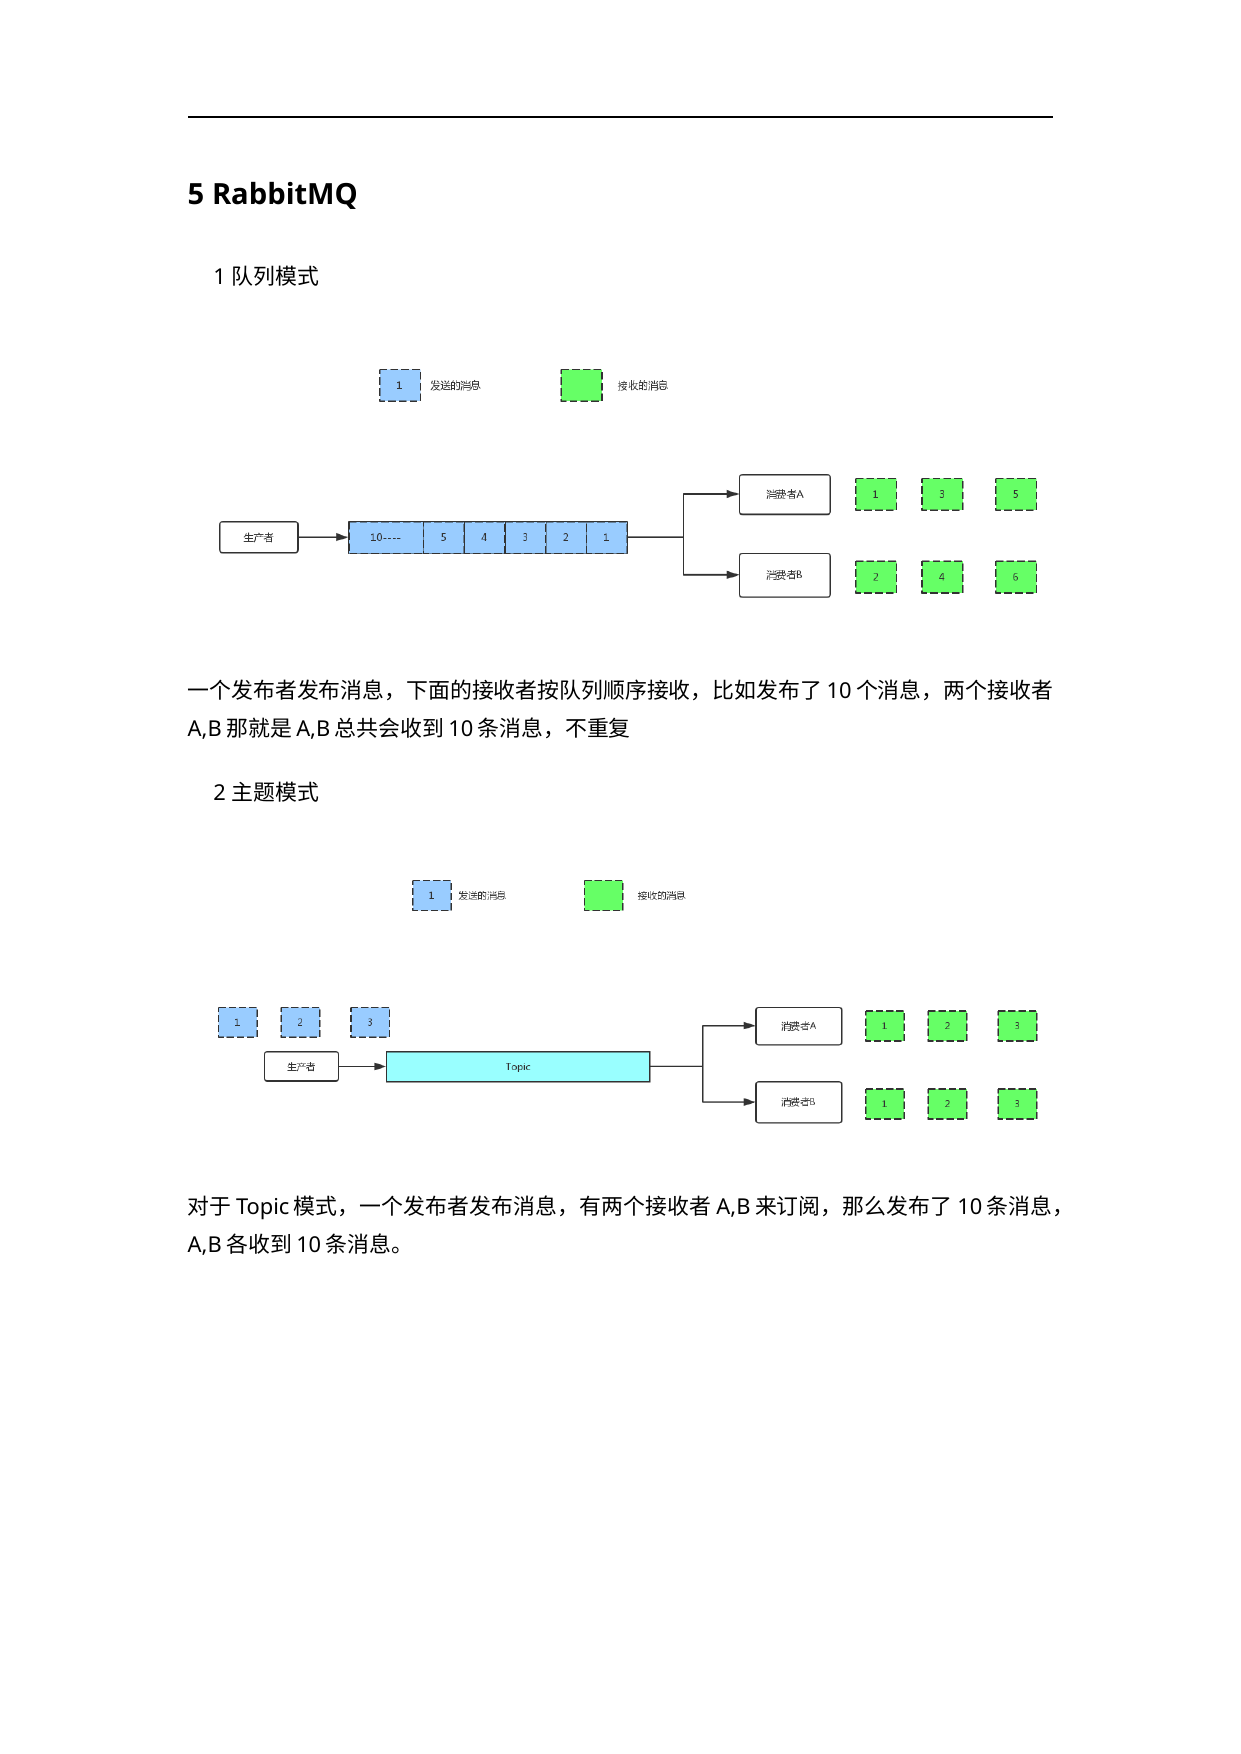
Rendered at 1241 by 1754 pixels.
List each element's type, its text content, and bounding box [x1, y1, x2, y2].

subtitle 队列模式 [187, 258, 1053, 291]
text 对于Topic模式，一个发布者发布消息，有两个接收者A,B来订阅，那么发布了10条消息，A,B各收到10条消息。 [187, 1189, 1053, 1259]
subtitle 主题模式 [187, 774, 1053, 807]
picture [187, 322, 1053, 618]
text 一个发布者发布消息，下面的接收者按队列顺序接收，比如发布了10个消息，两个接收者A,B那就是A,B总共会收到10条消息，不重复 [187, 673, 1053, 743]
picture [187, 838, 1053, 1139]
subtitle RabbitMQ [187, 161, 1053, 226]
